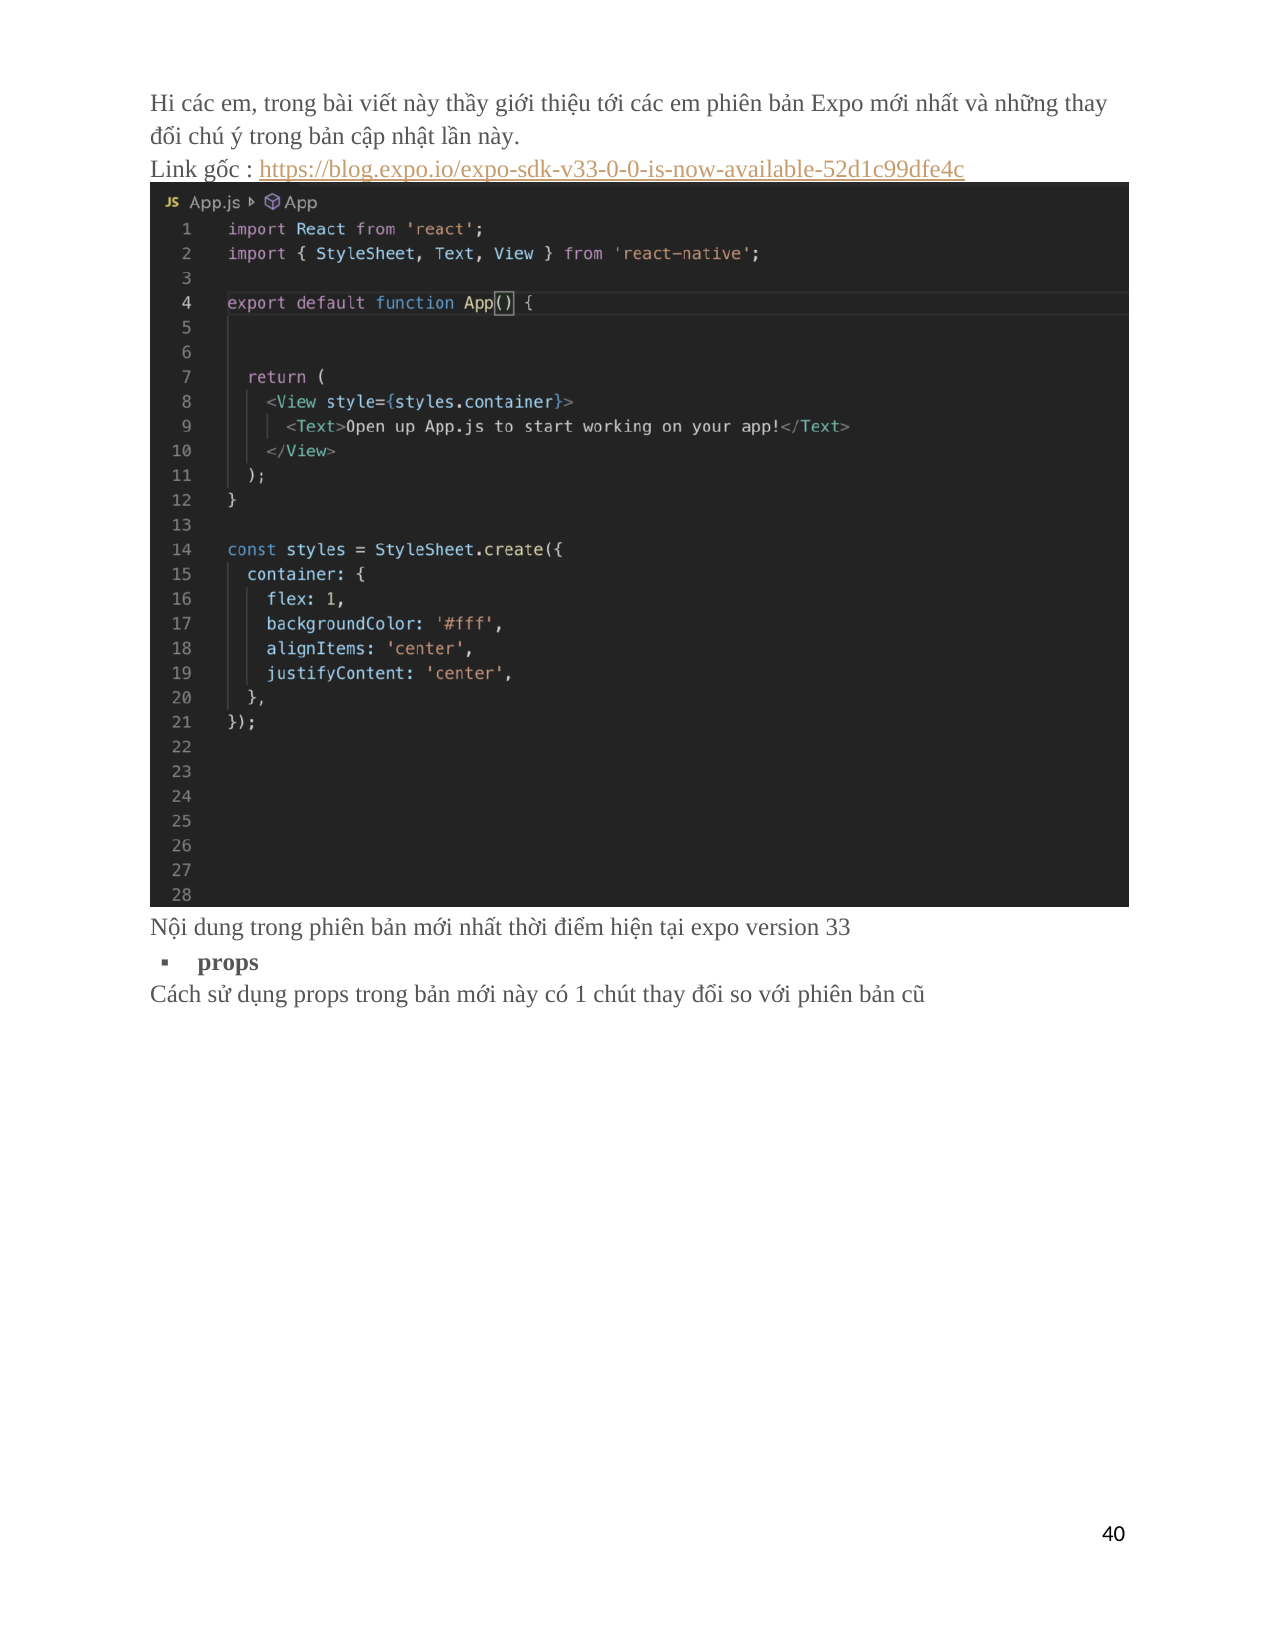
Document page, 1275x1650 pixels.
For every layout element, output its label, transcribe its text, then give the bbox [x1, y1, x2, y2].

picture [150, 182, 1129, 907]
text Link gốc : https://blog.expo.io/expo-sdk-v33-0-0-is-now-available-52d1c99dfe4c [150, 150, 1125, 182]
text Nội dung trong phiên bản mới nhất thời điểm hiện tại expo version 33 [150, 907, 1125, 941]
list props [160, 941, 1125, 975]
text Cách sử dụng props trong bản mới này có 1 chút thay đổi so với phiên bản cũ [150, 975, 1125, 1008]
text Hi các em, trong bài viết này thầy giới thiệu tới các em phiên bản Expo mới nhất và những thay đổi chú ý trong bản cập nhật lần này. [150, 84, 1125, 150]
